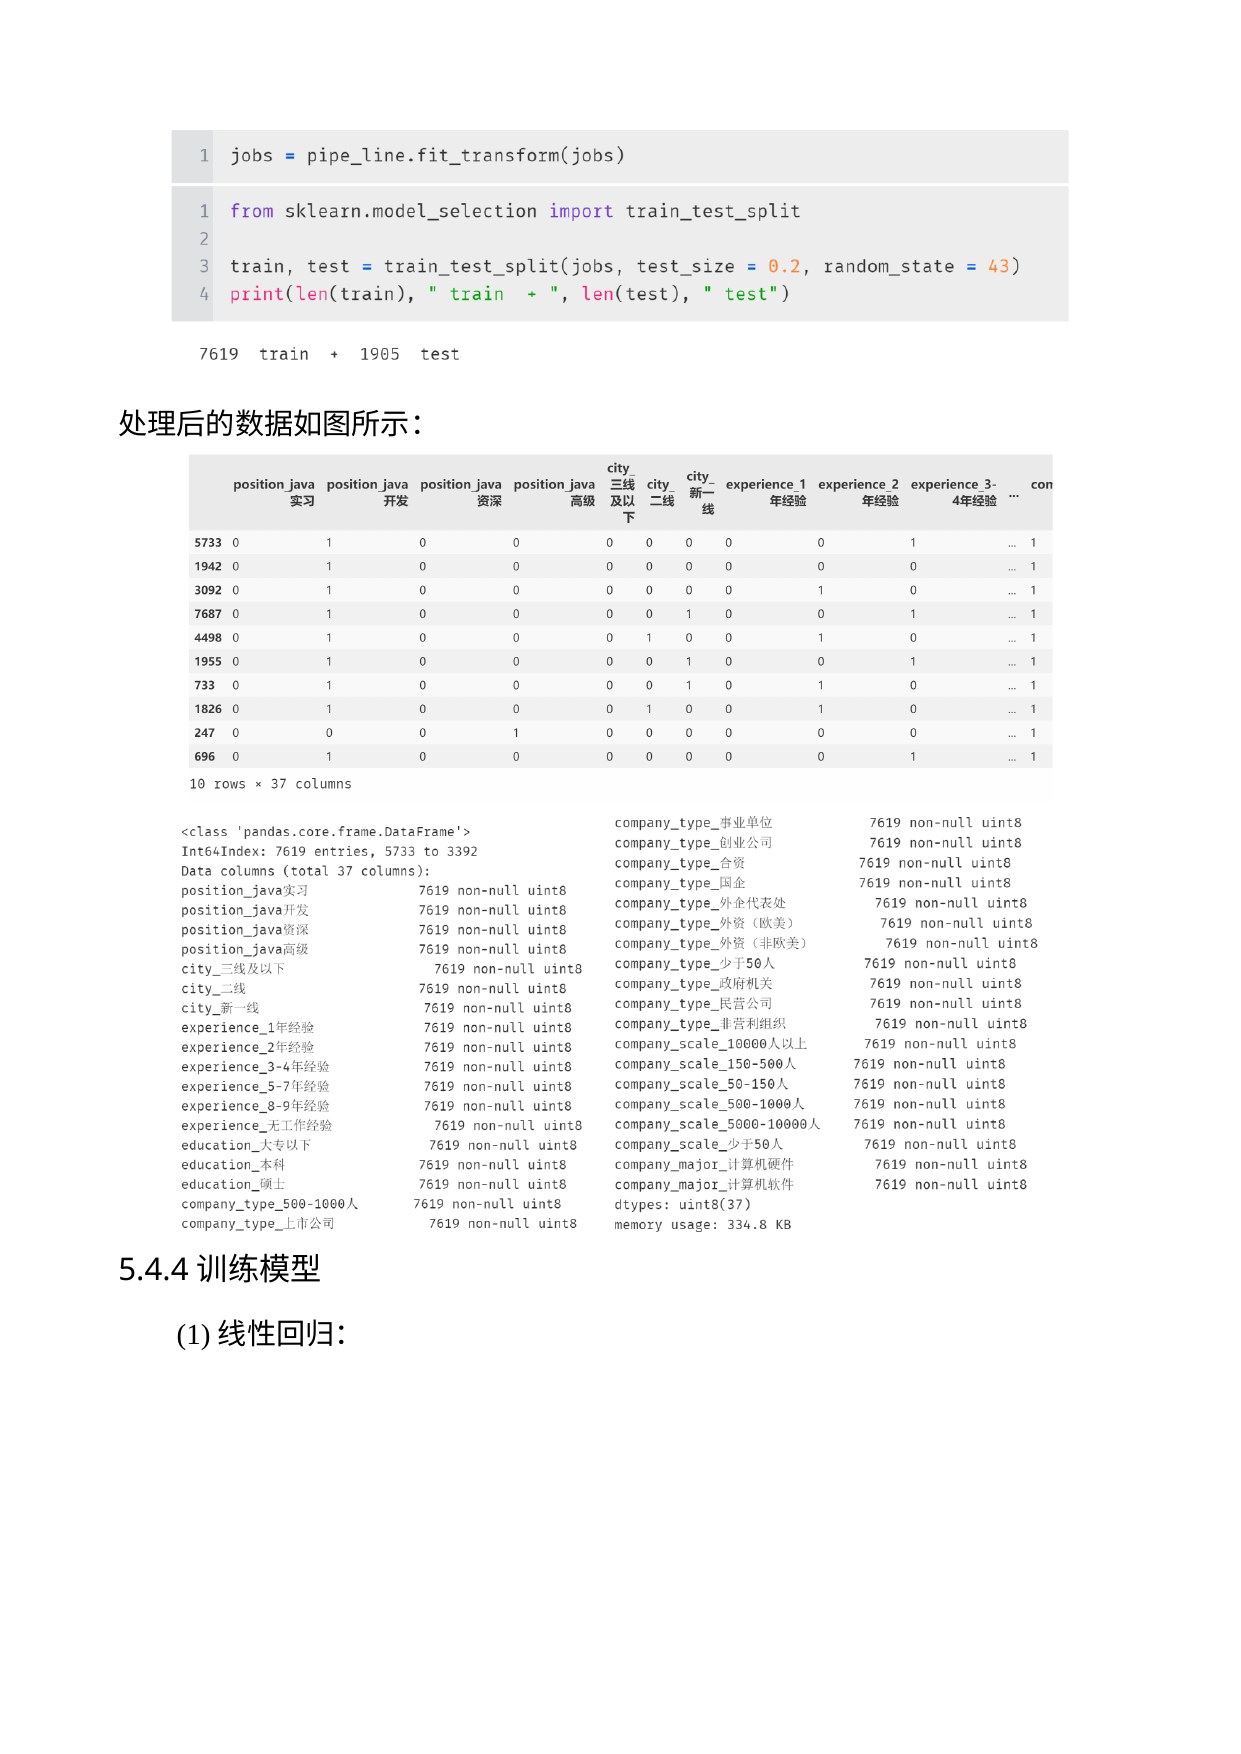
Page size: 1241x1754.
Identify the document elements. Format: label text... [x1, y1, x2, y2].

text 5.4.4 训练模型 [118, 1234, 1122, 1299]
picture [187, 454, 1053, 802]
text (1) 线性回归： [118, 1299, 1122, 1364]
picture [171, 129, 1069, 380]
picture [174, 813, 1067, 1234]
text 处理后的数据如图所示： [118, 389, 1122, 454]
